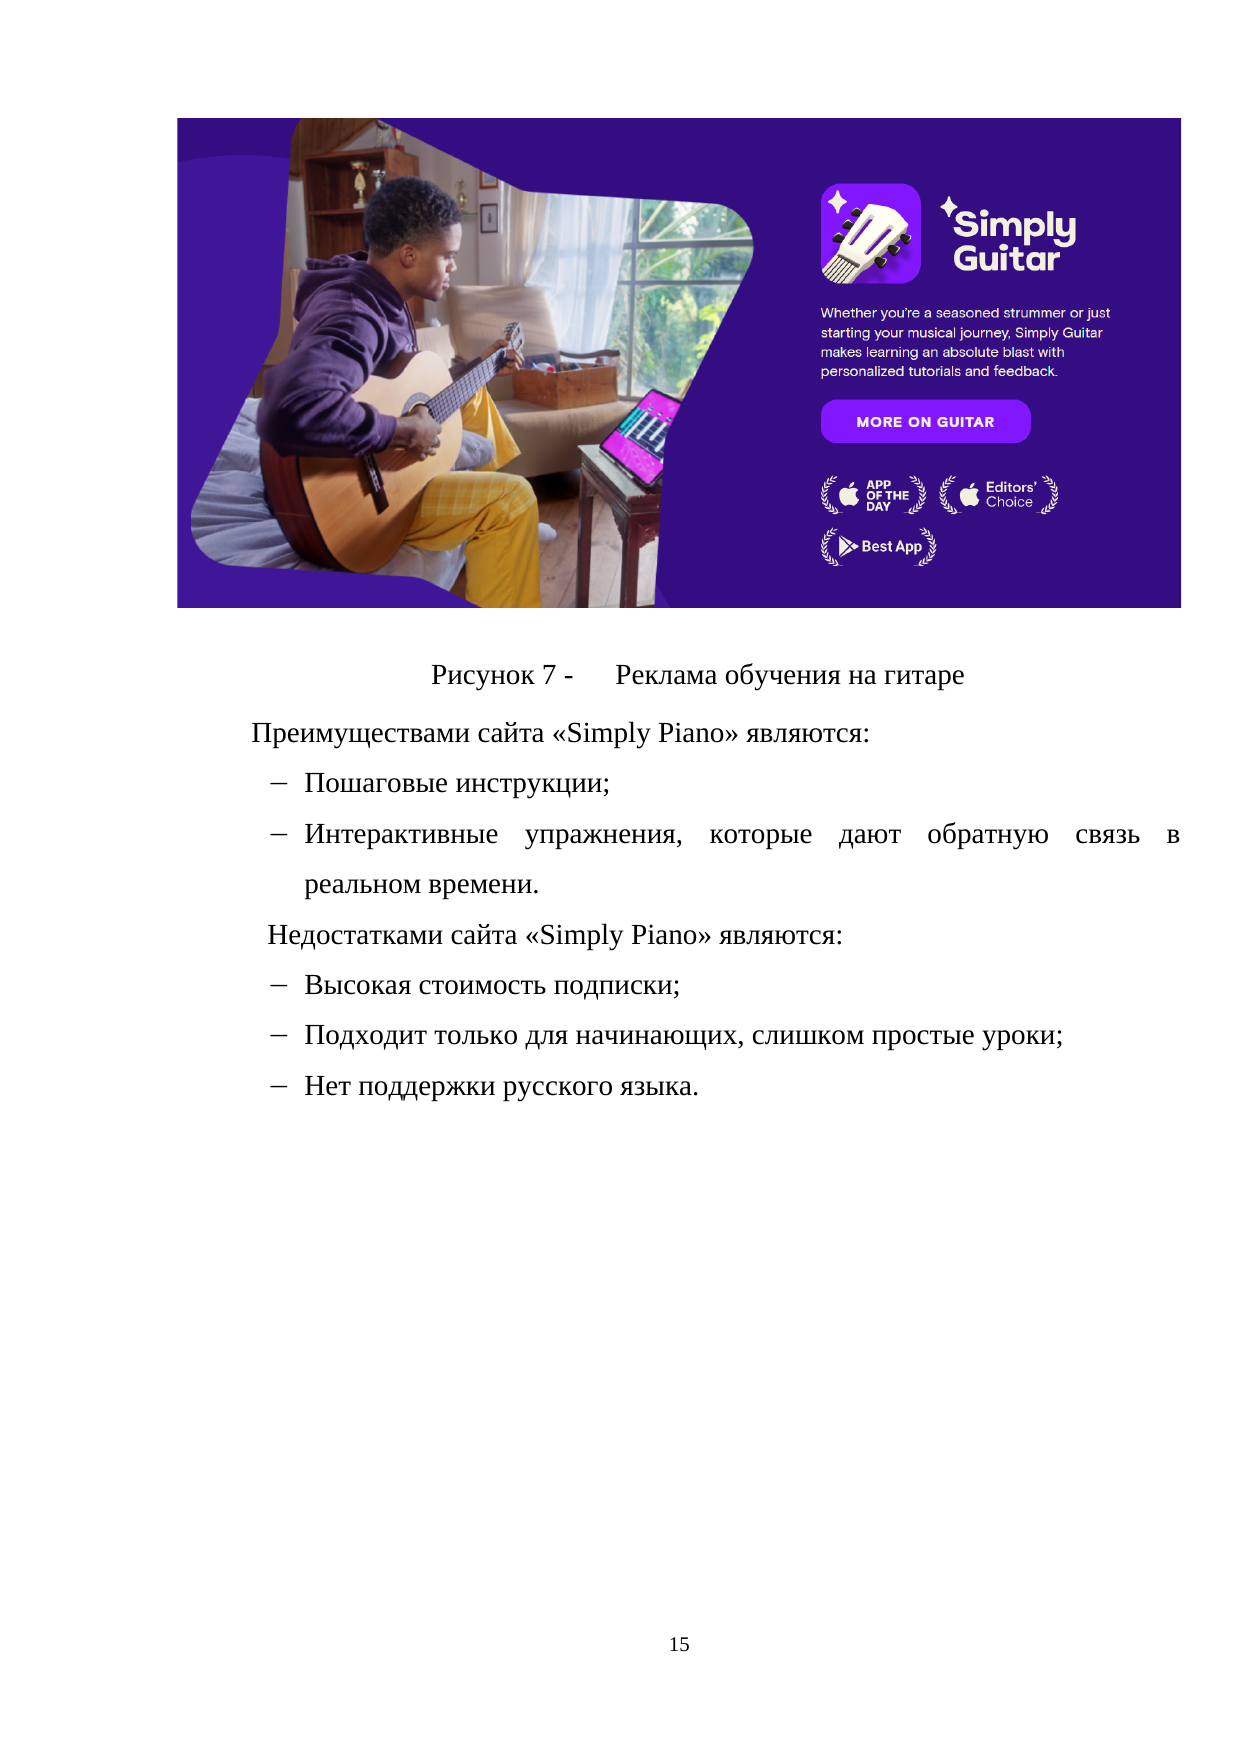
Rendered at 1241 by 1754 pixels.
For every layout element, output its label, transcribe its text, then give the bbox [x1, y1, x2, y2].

list Недостатками сайта «Simply Piano» являются: [267, 917, 1181, 950]
text Интерактивные упражнения, которые дают обратную связь в реальном времени. [267, 816, 1181, 900]
text Реклама обучения на гитаре [289, 657, 1181, 690]
picture [177, 118, 1182, 608]
text Пошаговые инструкции; [267, 766, 1181, 799]
text Подходит только для начинающих, слишком простые уроки; [267, 1017, 1181, 1051]
text Преимуществами сайта «Simply Piano» являются: [177, 715, 1181, 749]
text Нет поддержки русского языка. [267, 1068, 1181, 1102]
text Высокая стоимость подписки; [267, 967, 1181, 1001]
